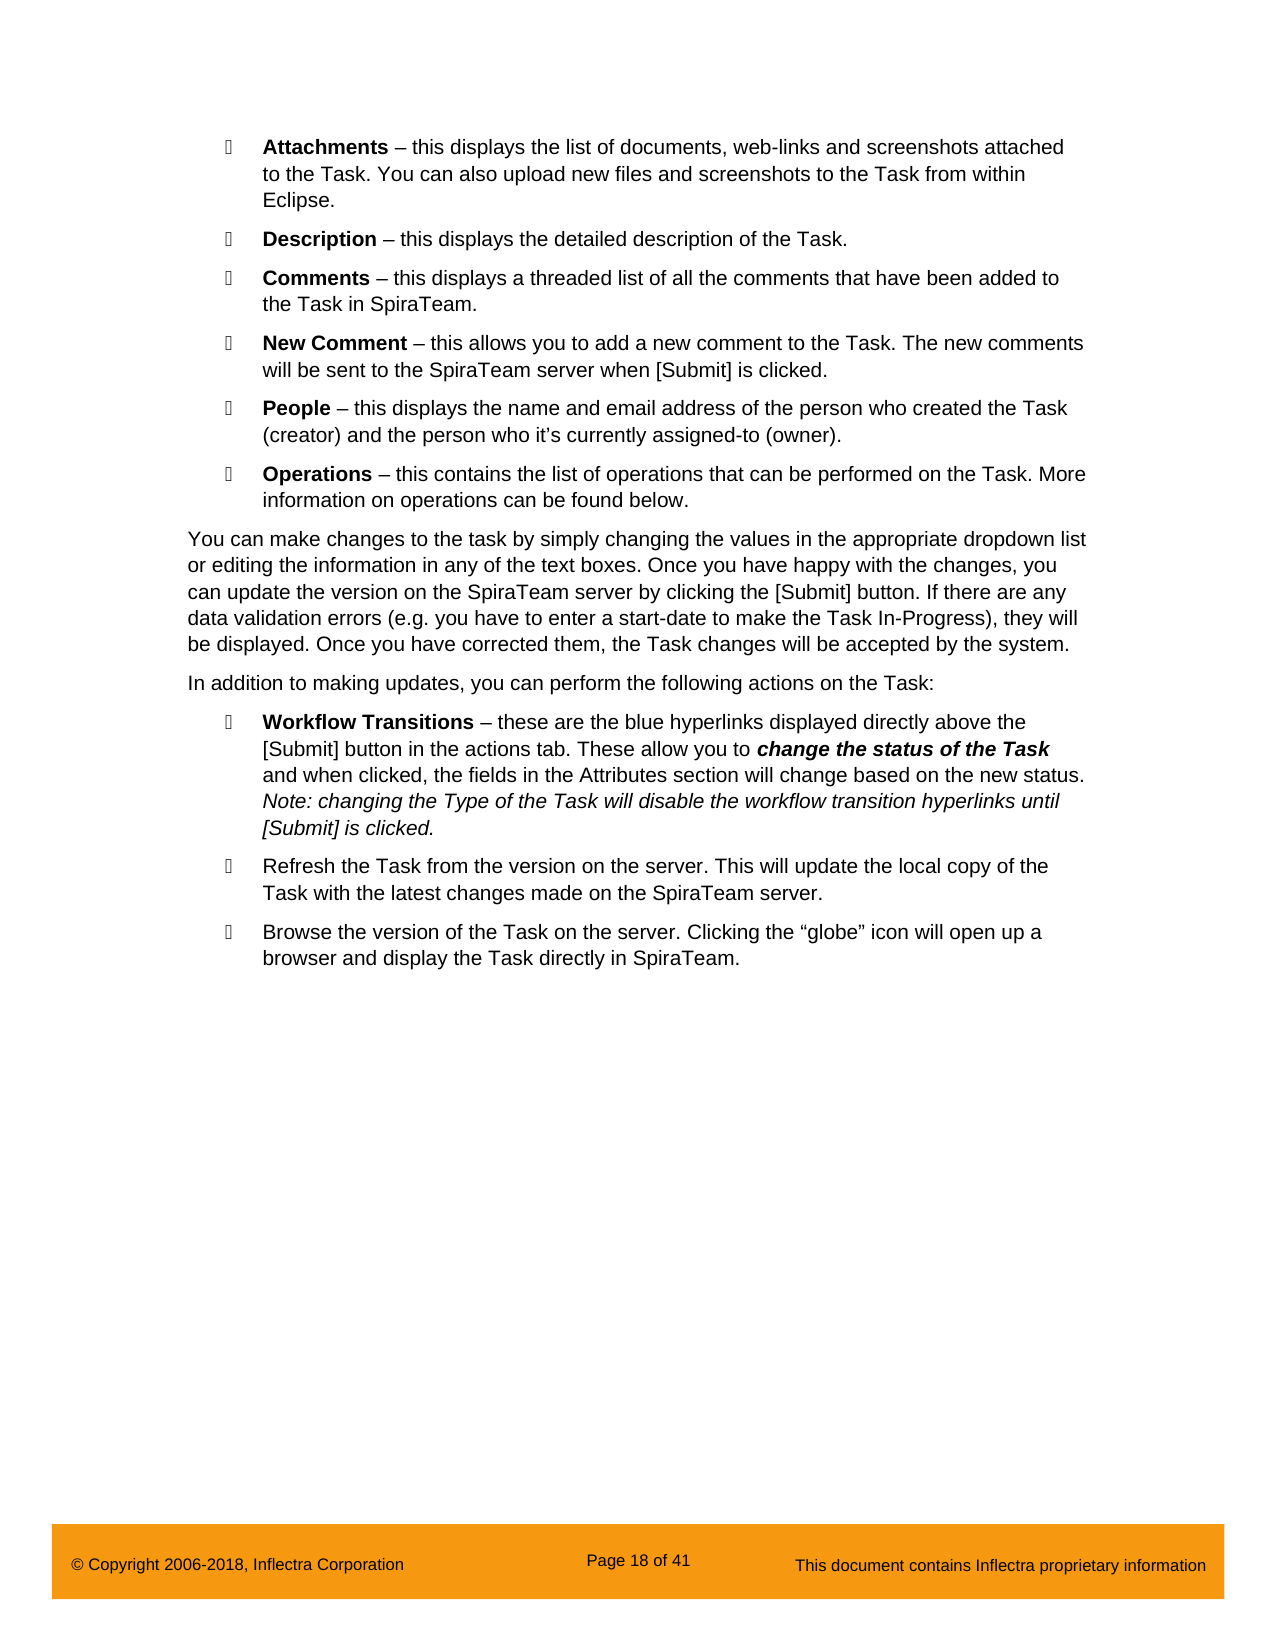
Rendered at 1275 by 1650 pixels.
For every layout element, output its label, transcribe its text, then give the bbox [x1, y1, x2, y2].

list Refresh the Task from the version on the server. This will update the local copy of the Task with the latest changes made on the SpiraTeam server. [225, 854, 1087, 905]
text In addition to making updates, you can perform the following actions on the Task: [187, 671, 1087, 695]
list Comments – this displays a threaded list of all the comments that have been added to the Task in SpiraTeam. [225, 266, 1087, 316]
text You can make changes to the task by simply changing the values in the appropriate dropdown list or editing the information in any of the text boxes. Once you have happy with the changes, you can update the version on the SpiraTeam server by clicking the [Submit] button. If there are any data validation errors (e.g. you have to enter a start-date to make the Task In-Progress), they will be displayed. Once you have corrected them, the Task changes will be accepted by the system. [187, 527, 1087, 656]
list Operations – this contains the list of operations that can be performed on the Task. More information on operations can be found below. [225, 462, 1087, 512]
list Browse the version of the Task on the server. Clicking the “globe” icon will open up a browser and display the Task directly in SpiraTeam. [225, 920, 1087, 970]
list New Comment – this allows you to add a new comment to the Task. The new comments will be sent to the SpiraTeam server when [Submit] is clicked. [225, 331, 1087, 381]
list Description – this displays the detailed description of the Task. [225, 227, 1087, 251]
list People – this displays the name and email address of the person who created the Task (creator) and the person who it’s currently assigned-to (owner). [225, 396, 1087, 447]
list Attachments – this displays the list of documents, web-links and screenshots attached to the Task. You can also upload new files and screenshots to the Task from within Eclipse. [225, 135, 1087, 212]
list Workflow Transitions – these are the blue hyperlinks displayed directly above the [Submit] button in the actions tab. These allow you to change the status of the Task and when clicked, the fields in the Attributes section will change based on the new status. Note: changing the Type of the Task will disable the workflow transition hyperlinks until [Submit] is clicked. [225, 710, 1087, 839]
